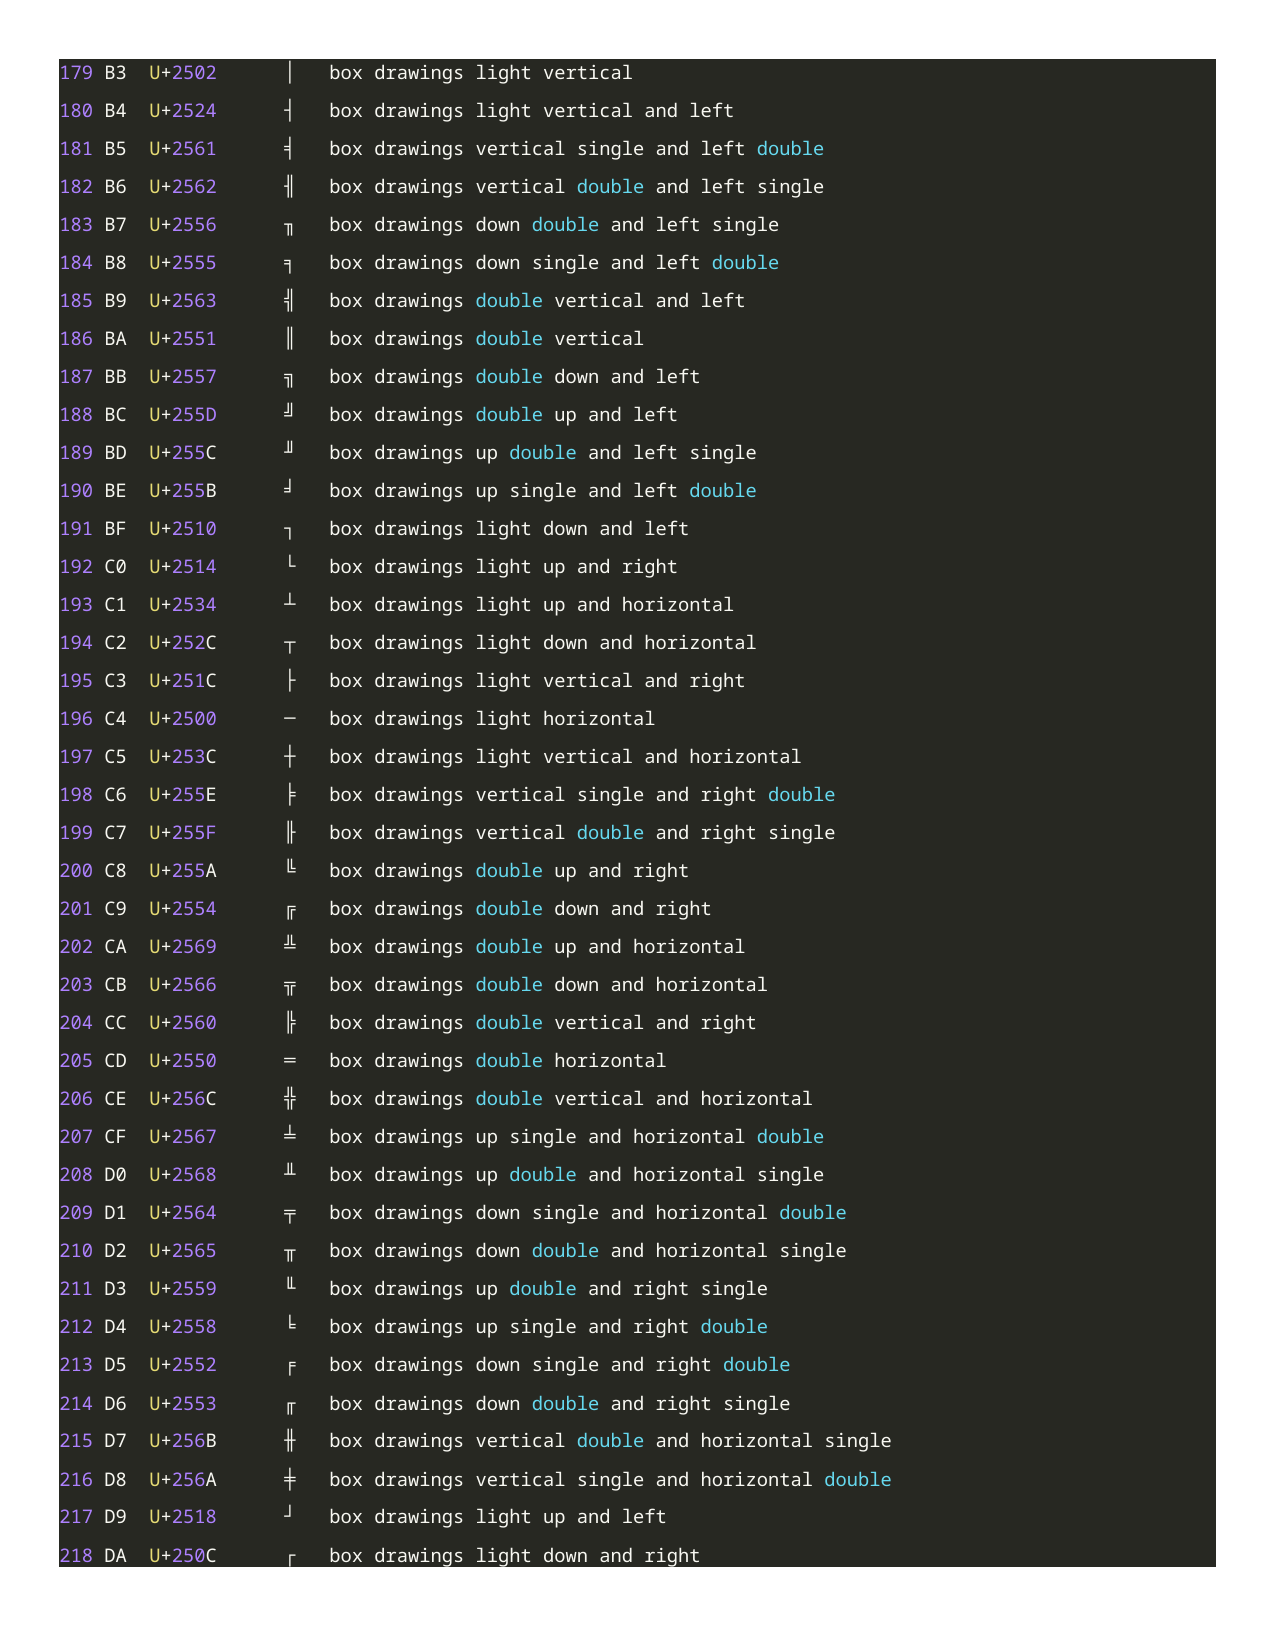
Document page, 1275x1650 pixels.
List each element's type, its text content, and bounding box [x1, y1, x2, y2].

text 189 BD U+255C ╜ box drawings up double and left single [59, 439, 1216, 465]
text 205 CD U+2550 ═ box drawings double horizontal [59, 1048, 1216, 1073]
text 187 BB U+2557 ╗ box drawings double down and left [59, 363, 1216, 389]
text 194 C2 U+252C ┬ box drawings light down and horizontal [59, 629, 1216, 655]
text 208 D0 U+2568 ╨ box drawings up double and horizontal single [59, 1162, 1216, 1187]
text 204 CC U+2560 ╠ box drawings double vertical and right [59, 1009, 1216, 1035]
text 213 D5 U+2552 ╒ box drawings down single and right double [59, 1352, 1216, 1377]
text 201 C9 U+2554 ╔ box drawings double down and right [59, 896, 1216, 921]
text 212 D4 U+2558 ╘ box drawings up single and right double [59, 1314, 1216, 1339]
text 216 D8 U+256A ╪ box drawings vertical single and horizontal double [59, 1466, 1216, 1491]
text 203 CB U+2566 ╦ box drawings double down and horizontal [59, 972, 1216, 997]
text 183 B7 U+2556 ╖ box drawings down double and left single [59, 211, 1216, 237]
text 215 D7 U+256B ╫ box drawings vertical double and horizontal single [59, 1428, 1216, 1453]
text 185 B9 U+2563 ╣ box drawings double vertical and left [59, 287, 1216, 313]
text 179 B3 U+2502 │ box drawings light vertical [59, 59, 1216, 84]
text 193 C1 U+2534 ┴ box drawings light up and horizontal [59, 591, 1216, 617]
text 206 CE U+256C ╬ box drawings double vertical and horizontal [59, 1086, 1216, 1111]
text 217 D9 U+2518 ┘ box drawings light up and left [59, 1504, 1216, 1529]
text 192 C0 U+2514 └ box drawings light up and right [59, 553, 1216, 579]
text 209 D1 U+2564 ╤ box drawings down single and horizontal double [59, 1200, 1216, 1225]
text 211 D3 U+2559 ╙ box drawings up double and right single [59, 1276, 1216, 1301]
text 190 BE U+255B ╛ box drawings up single and left double [59, 477, 1216, 503]
text 210 D2 U+2565 ╥ box drawings down double and horizontal single [59, 1238, 1216, 1263]
text 218 DA U+250C ┌ box drawings light down and right [59, 1542, 1216, 1567]
text 181 B5 U+2561 ╡ box drawings vertical single and left double [59, 135, 1216, 161]
text 195 C3 U+251C ├ box drawings light vertical and right [59, 667, 1216, 693]
text 214 D6 U+2553 ╓ box drawings down double and right single [59, 1390, 1216, 1415]
text 180 B4 U+2524 ┤ box drawings light vertical and left [59, 97, 1216, 123]
text 186 BA U+2551 ║ box drawings double vertical [59, 325, 1216, 351]
text 191 BF U+2510 ┐ box drawings light down and left [59, 515, 1216, 541]
text 196 C4 U+2500 ─ box drawings light horizontal [59, 705, 1216, 731]
text 202 CA U+2569 ╩ box drawings double up and horizontal [59, 933, 1216, 959]
text 199 C7 U+255F ╟ box drawings vertical double and right single [59, 819, 1216, 845]
text 207 CF U+2567 ╧ box drawings up single and horizontal double [59, 1124, 1216, 1149]
text 197 C5 U+253C ┼ box drawings light vertical and horizontal [59, 743, 1216, 769]
text 182 B6 U+2562 ╢ box drawings vertical double and left single [59, 173, 1216, 199]
text 188 BC U+255D ╝ box drawings double up and left [59, 401, 1216, 427]
text 184 B8 U+2555 ╕ box drawings down single and left double [59, 249, 1216, 275]
text 198 C6 U+255E ╞ box drawings vertical single and right double [59, 781, 1216, 807]
text 200 C8 U+255A ╚ box drawings double up and right [59, 857, 1216, 883]
